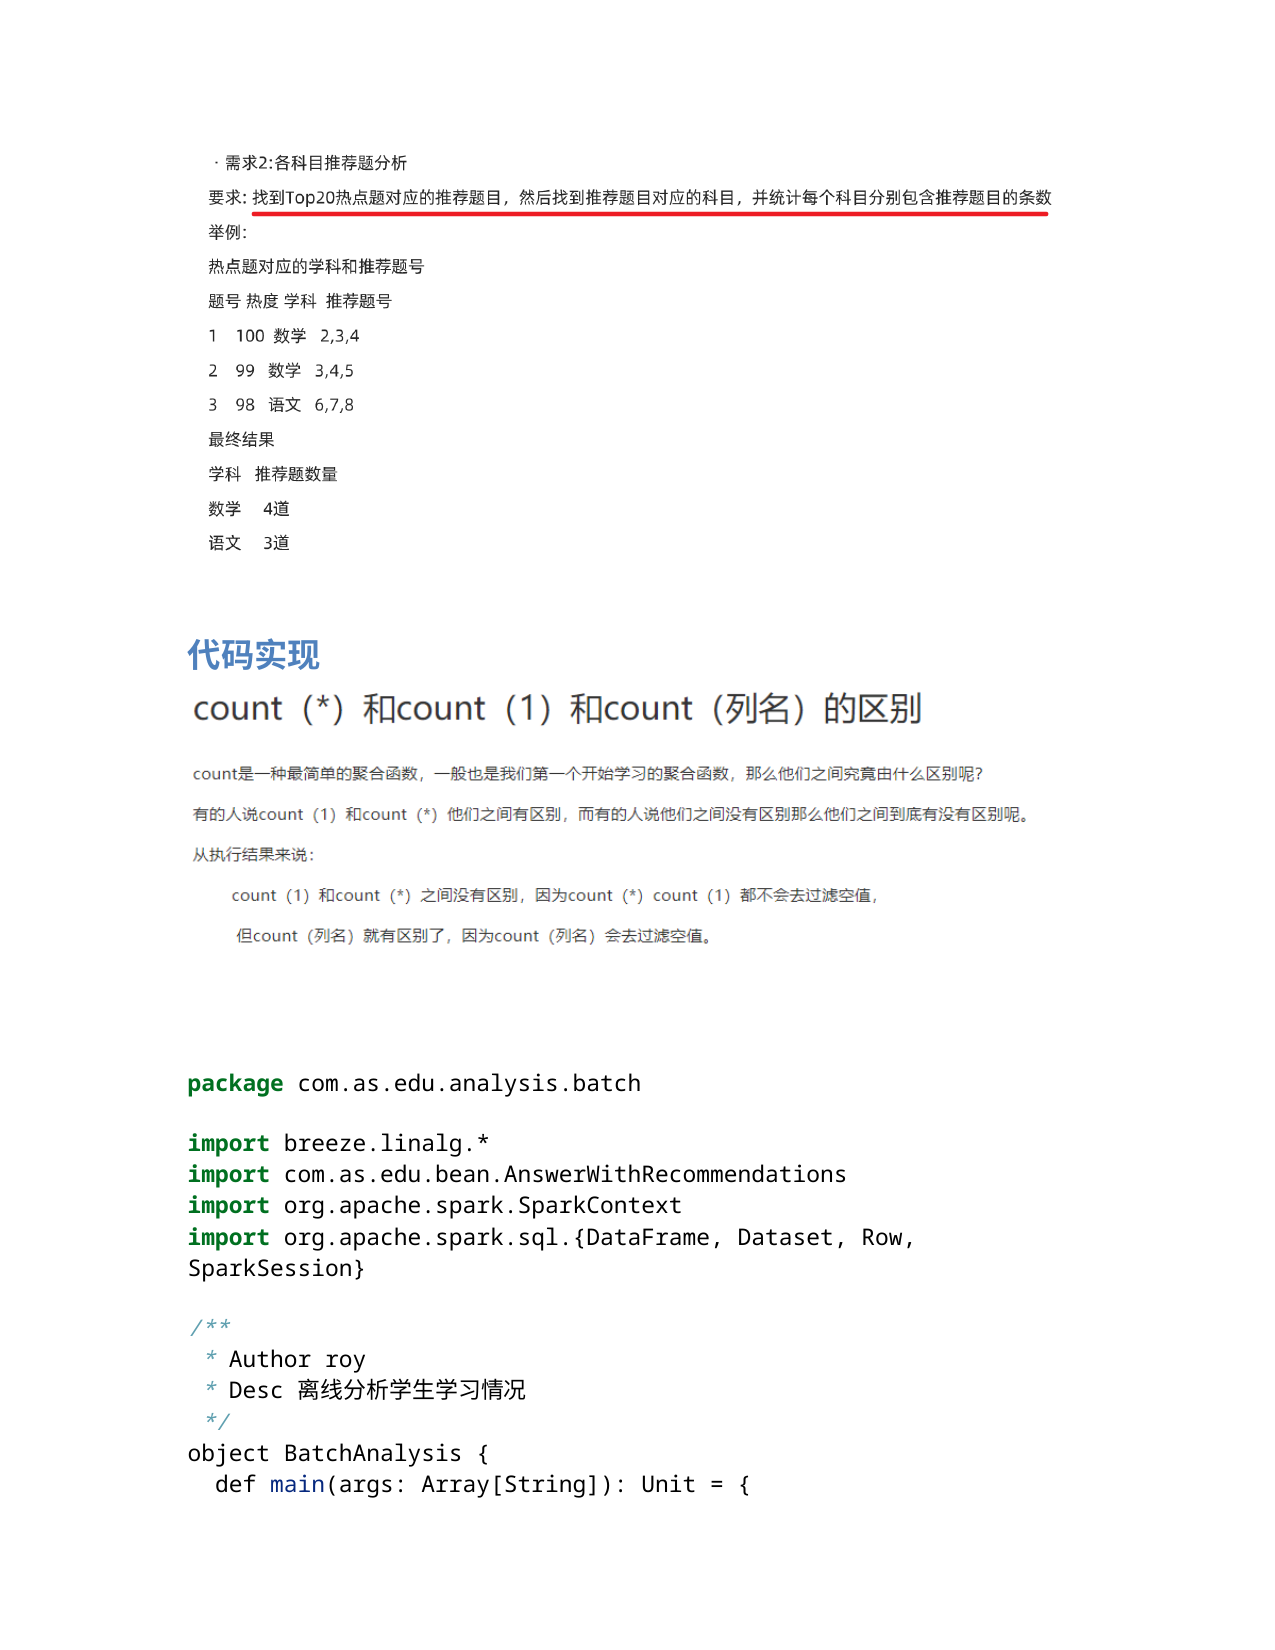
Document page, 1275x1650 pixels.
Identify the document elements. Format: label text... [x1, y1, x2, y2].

picture [187, 150, 1063, 561]
picture [187, 676, 1063, 951]
subtitle 代码实现 [187, 631, 1087, 677]
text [187, 1067, 1087, 1499]
